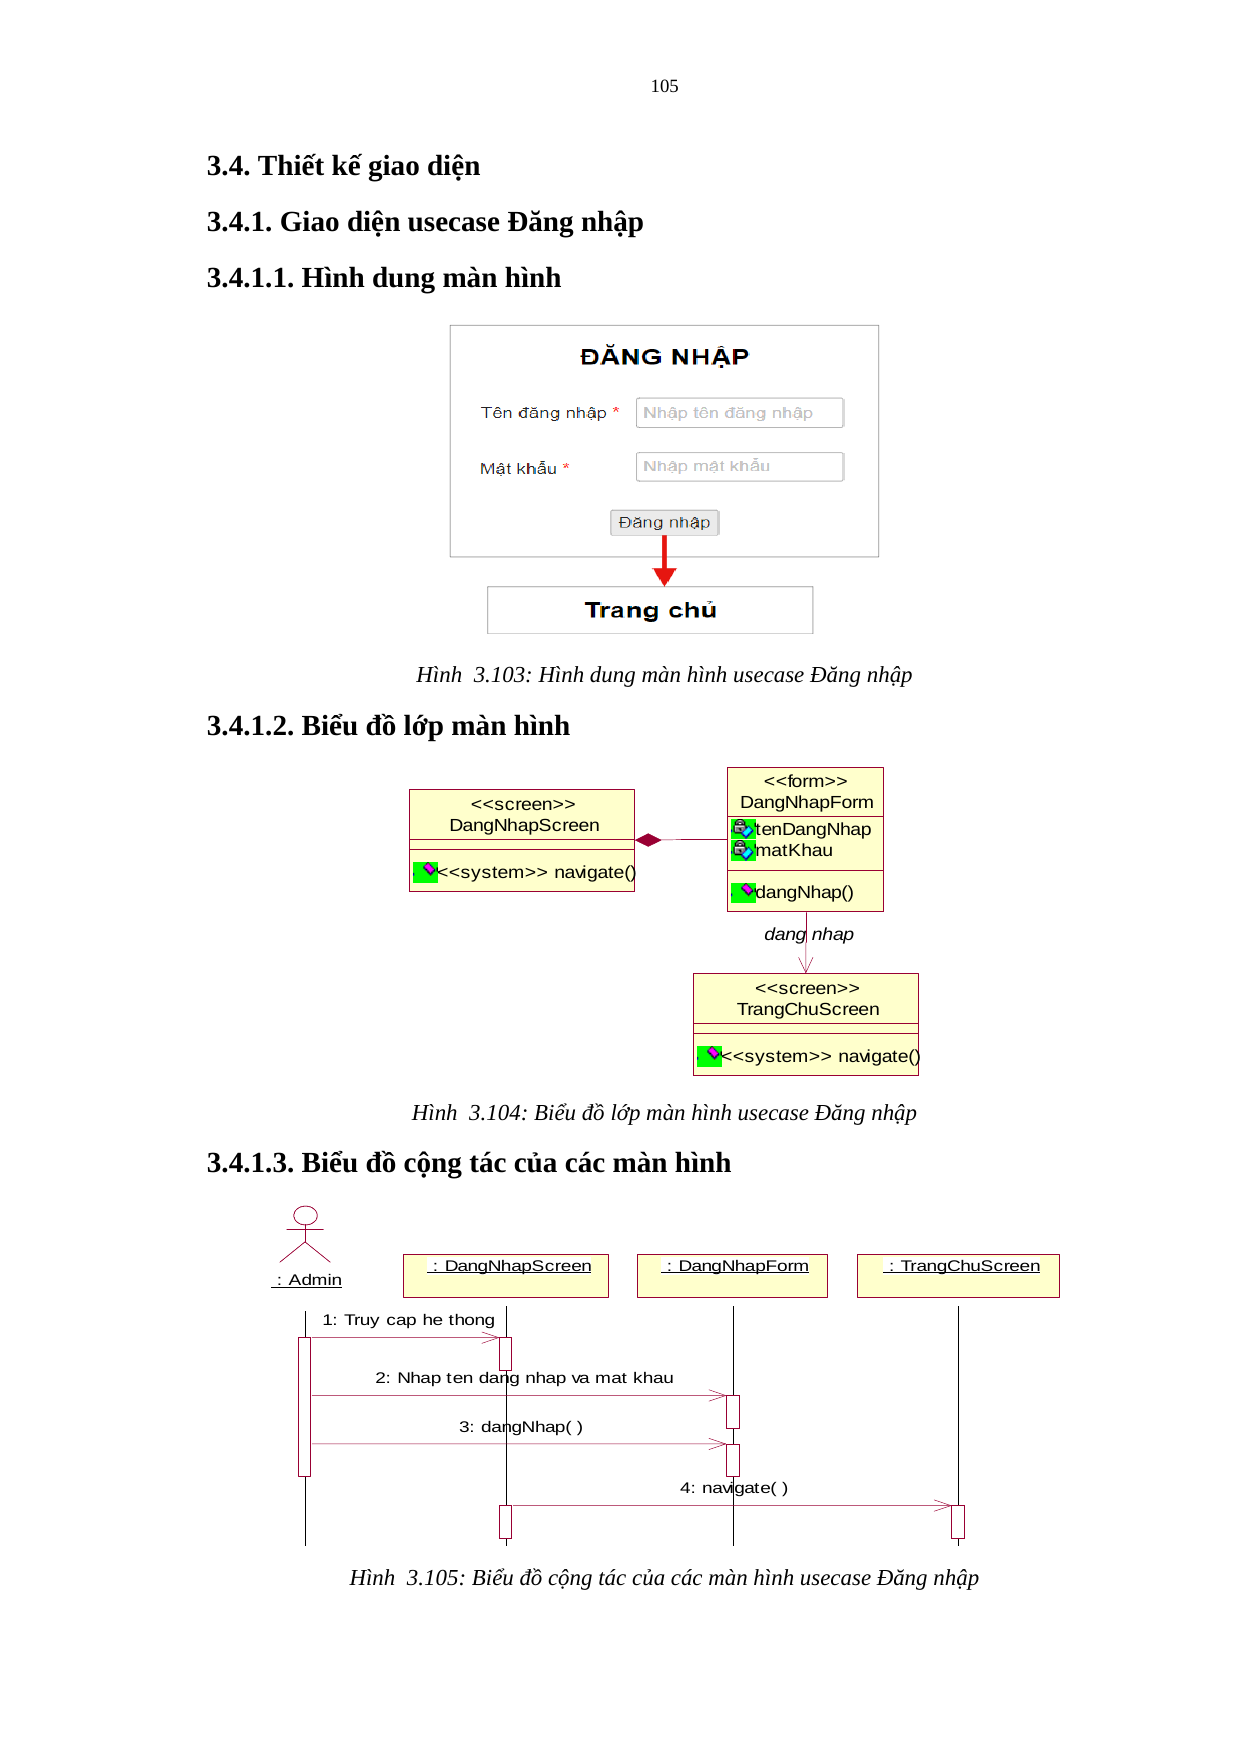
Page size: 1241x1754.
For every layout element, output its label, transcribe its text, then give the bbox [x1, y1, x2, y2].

text Hình 3.101: Biểu đồ lớp màn hình usecase Đăng nhập [207, 1099, 1122, 1125]
subtitle 3.4.1. Giao diện usecase Đăng nhập [207, 204, 1122, 237]
text Hình 3.100: Hình dung màn hình usecase Đăng nhập [207, 661, 1122, 687]
subtitle 3.4. Thiết kế giao diện [207, 148, 1122, 181]
subtitle 3.4.1.2. Biểu đồ lớp màn hình [207, 708, 1122, 741]
picture [440, 315, 889, 642]
subtitle 3.4.1.1. Hình dung màn hình [207, 260, 1122, 293]
subtitle 3.4.1.3. Biểu đồ cộng tác của các màn hình [207, 1146, 1122, 1179]
text Hình 3.102: Biểu đồ cộng tác của các màn hình usecase Đăng nhập [207, 1564, 1122, 1591]
